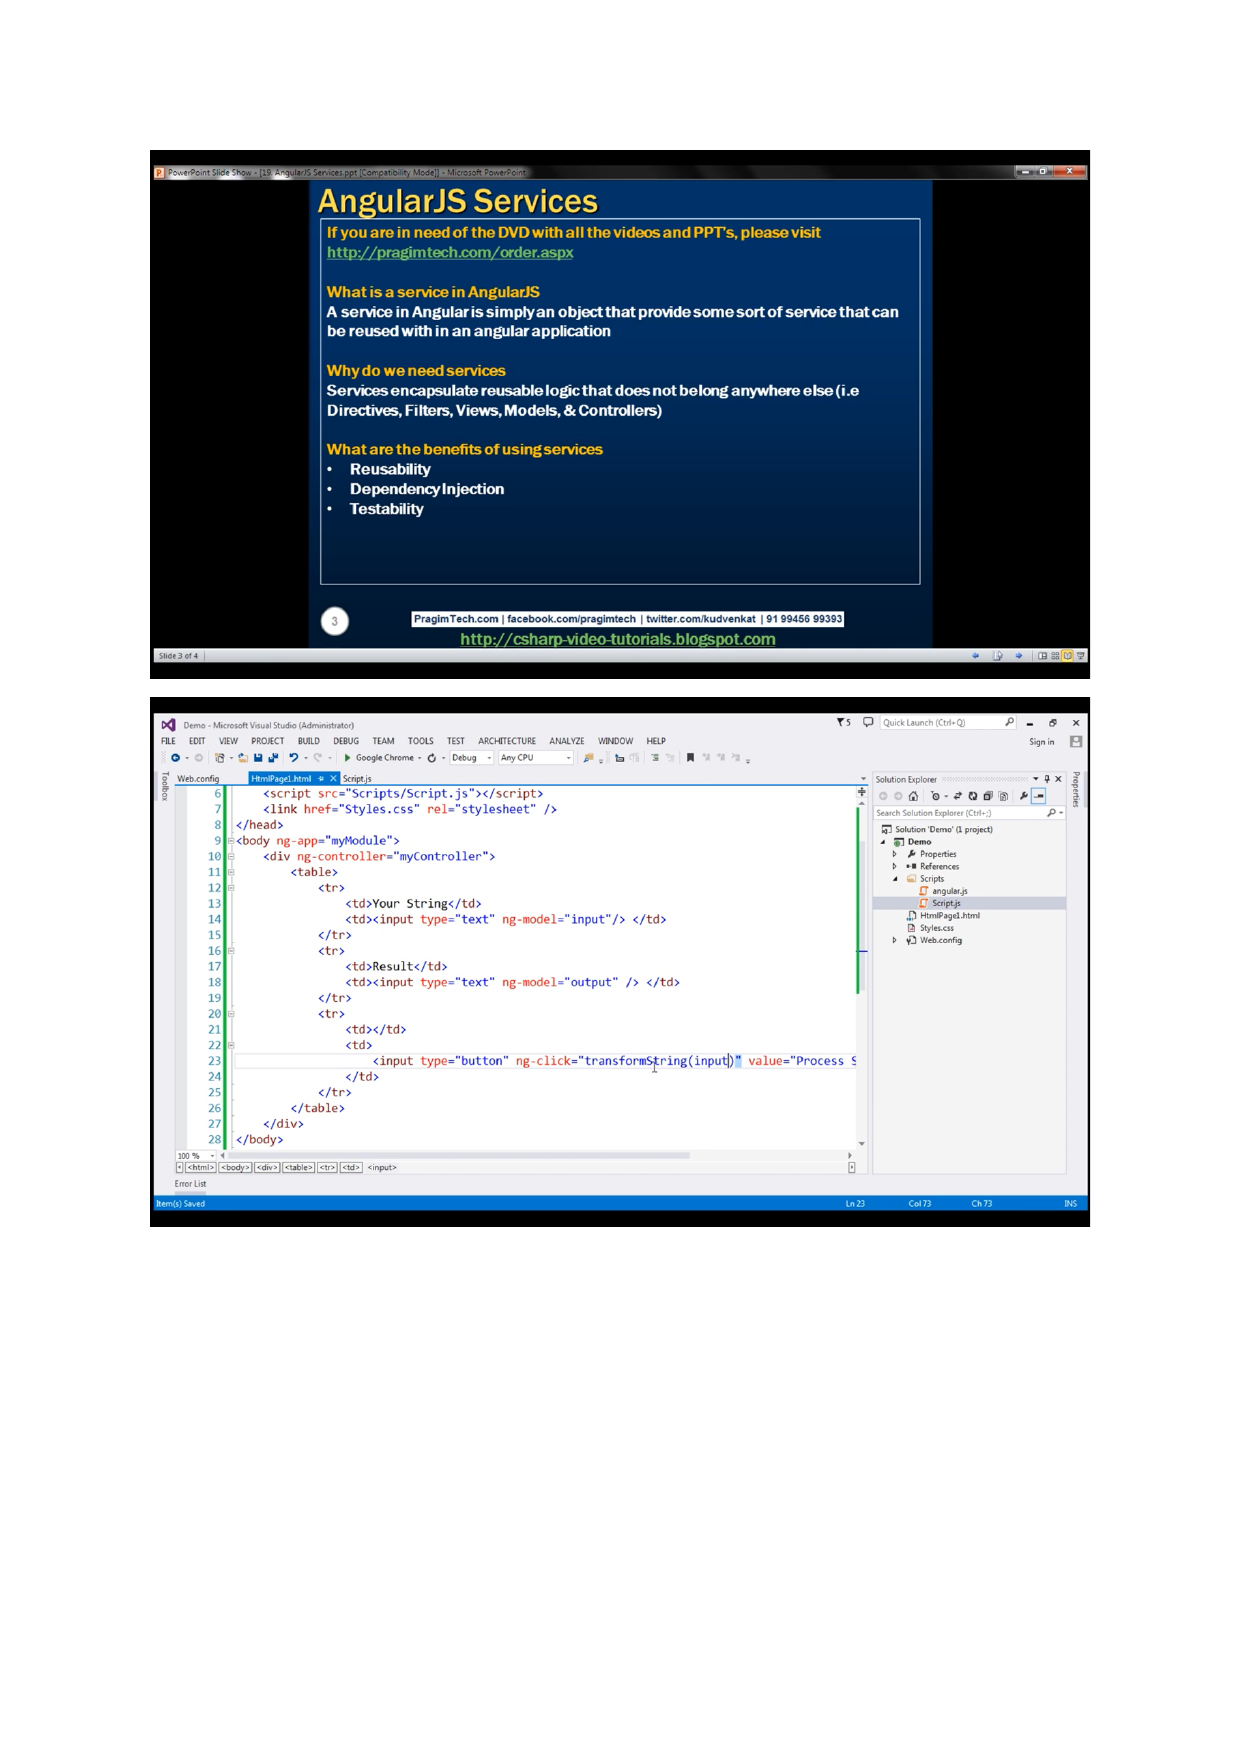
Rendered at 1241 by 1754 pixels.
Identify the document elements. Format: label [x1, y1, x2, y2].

picture [150, 697, 1091, 1227]
picture [150, 150, 1091, 679]
